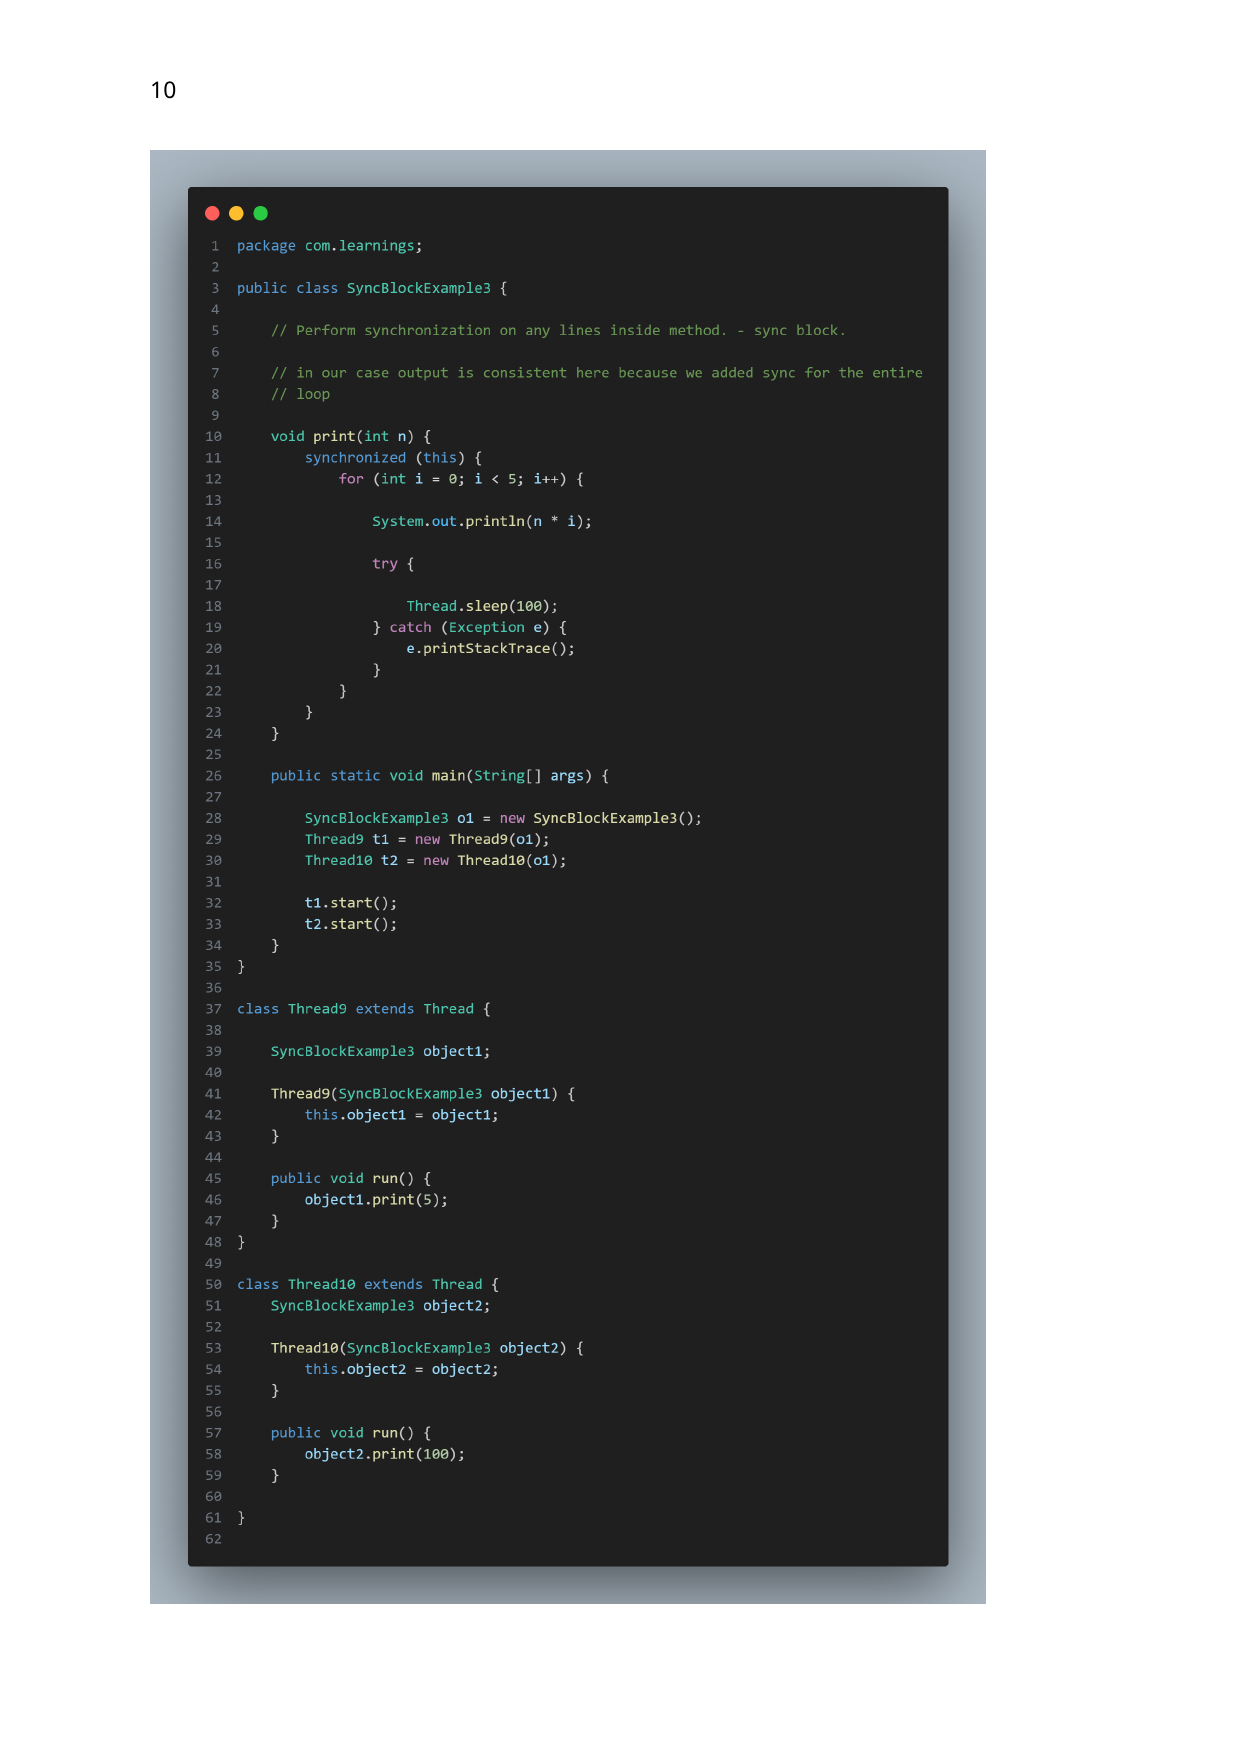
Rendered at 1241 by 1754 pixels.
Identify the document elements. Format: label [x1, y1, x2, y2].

picture [150, 150, 986, 1604]
